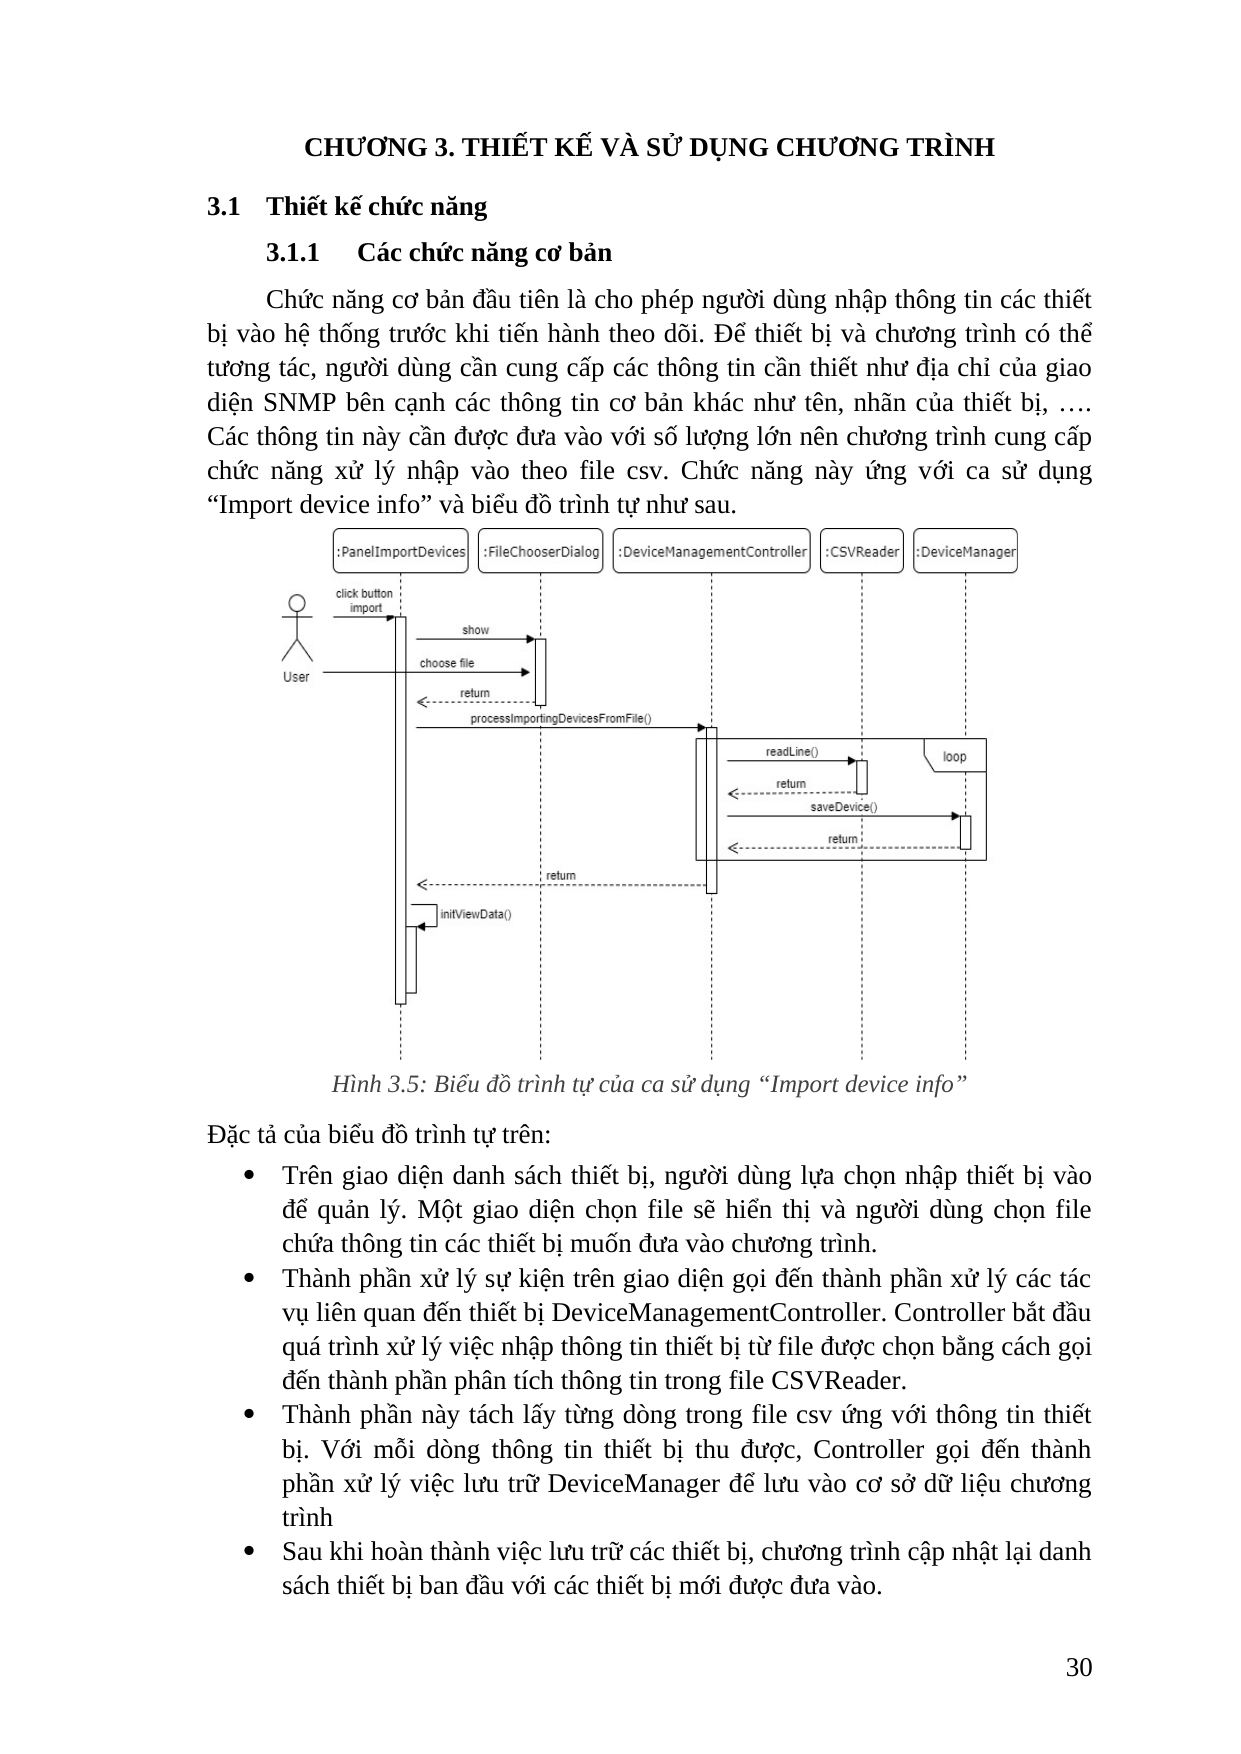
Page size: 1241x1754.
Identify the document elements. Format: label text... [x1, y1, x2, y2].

text Đặc tả của biểu đồ trình tự trên: [207, 1119, 1092, 1150]
text Chức năng cơ bản đầu tiên là cho phép người dùng nhập thông tin các thiết bị vào hệ thống trước khi tiến hành theo dõi. Để thiết bị và chương trình có thể tương tác, người dùng cần cung cấp các thông tin cần thiết như địa chỉ của giao diện SNMP bên cạnh các thông tin cơ bản khác như tên, nhãn của thiết bị, …. Các thông tin này cần được đưa vào với số lượng lớn nên chương trình cung cấp chức năng xử lý nhập vào theo file csv. Chức năng này ứng với ca sử dụng “Import device info” và biểu đồ trình tự như sau. [207, 283, 1092, 519]
subtitle THIẾT KẾ VÀ SỬ DỤNG CHƯƠNG TRÌNH [207, 131, 1092, 162]
picture [281, 528, 1018, 1060]
list Thành phần xử lý sự kiện trên giao diện gọi đến thành phần xử lý các tác vụ liên quan đến thiết bị DeviceManagementController. Controller bắt đầu quá trình xử lý việc nhập thông tin thiết bị từ file được chọn bằng cách gọi đến thành phần phân tích thông tin trong file CSVReader. [244, 1262, 1092, 1395]
list Thành phần này tách lấy từng dòng trong file csv ứng với thông tin thiết bị. Với mỗi dòng thông tin thiết bị thu được, Controller gọi đến thành phần xử lý việc lưu trữ DeviceManager để lưu vào cơ sở dữ liệu chương trình [244, 1398, 1092, 1532]
subtitle Các chức năng cơ bản [266, 236, 1092, 268]
subtitle Thiết kế chức năng [207, 190, 1092, 221]
list Sau khi hoàn thành việc lưu trữ các thiết bị, chương trình cập nhật lại danh sách thiết bị ban đầu với các thiết bị mới được đưa vào. [244, 1535, 1092, 1601]
list Trên giao diện danh sách thiết bị, người dùng lựa chọn nhập thiết bị vào để quản lý. Một giao diện chọn file sẽ hiển thị và người dùng chọn file chứa thông tin các thiết bị muốn đưa vào chương trình. [244, 1159, 1092, 1259]
